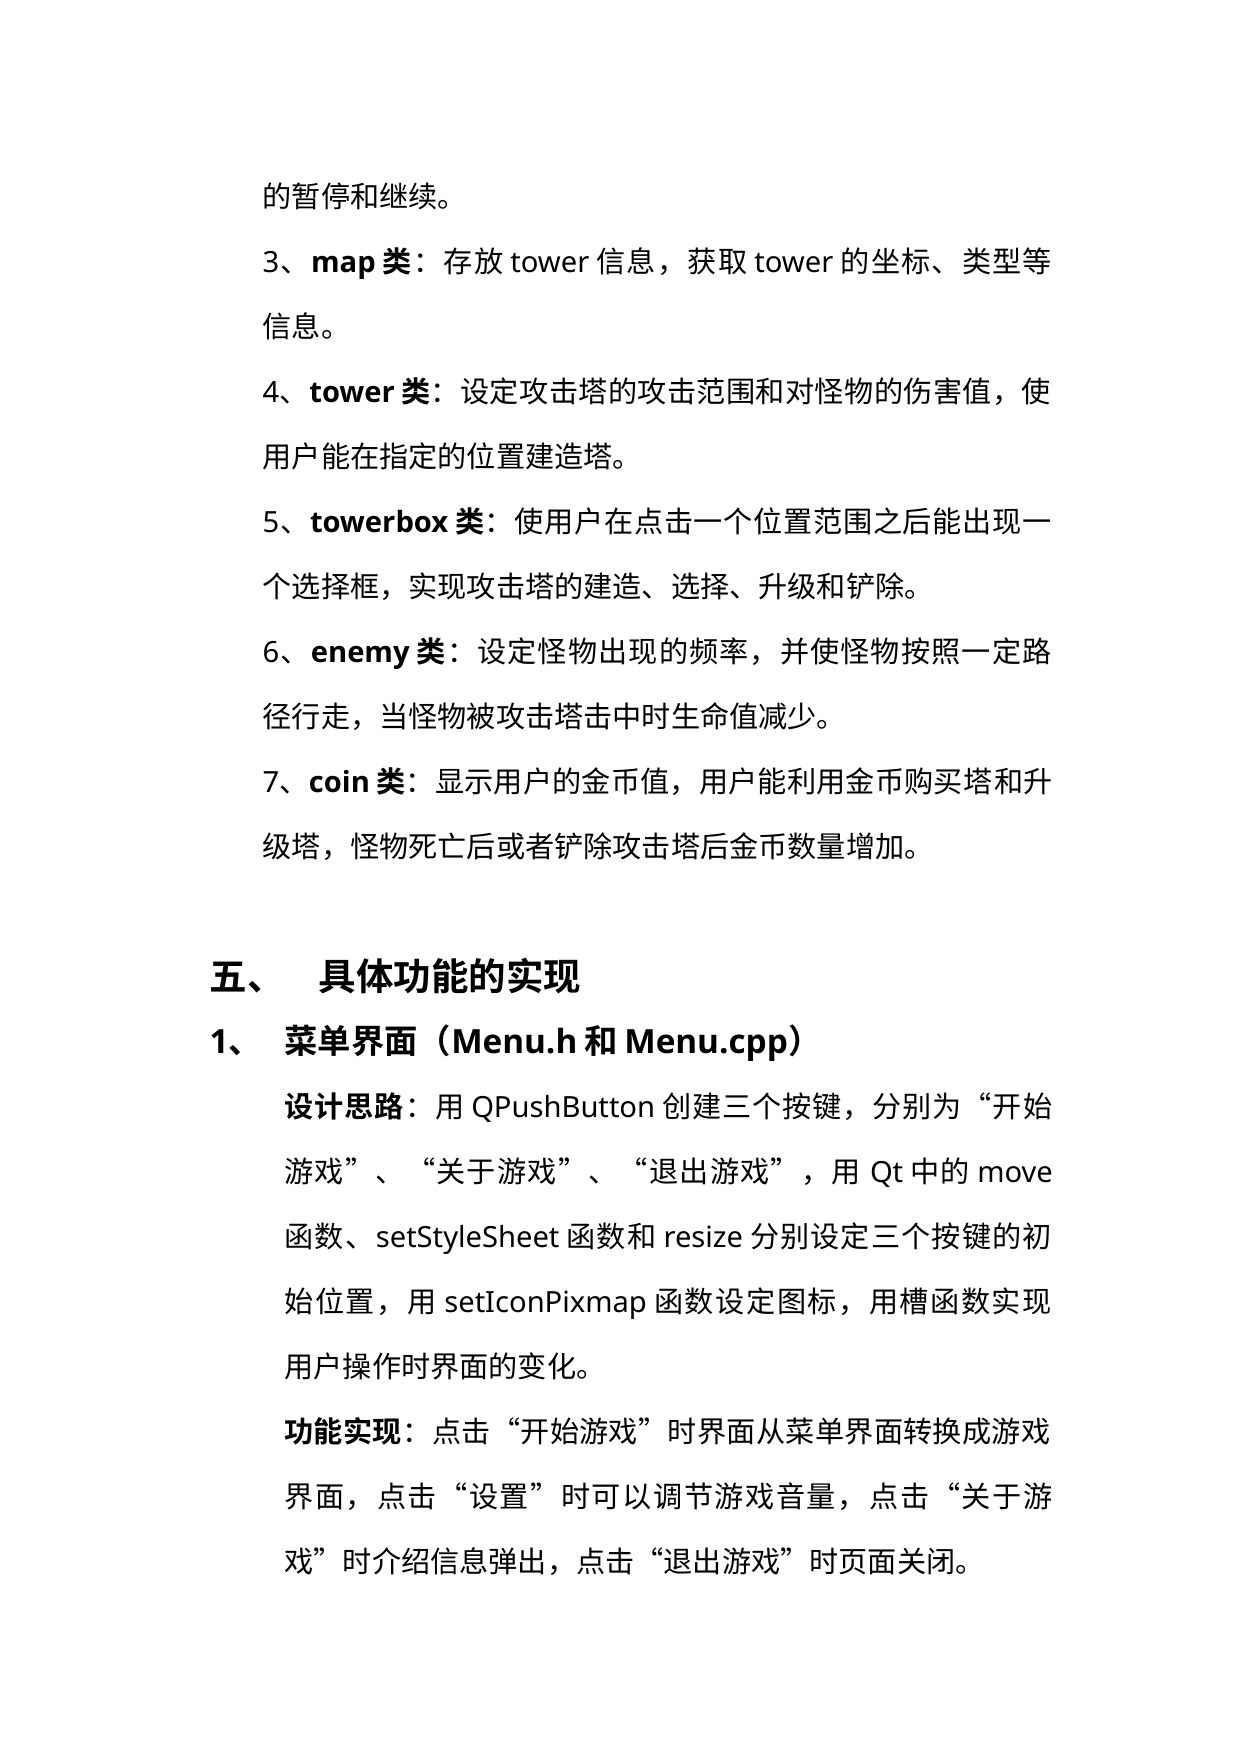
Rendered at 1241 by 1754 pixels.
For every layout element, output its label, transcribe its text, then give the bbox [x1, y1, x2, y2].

list 菜单界面（Menu.h和Menu.cpp） [209, 1007, 1053, 1072]
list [262, 162, 1053, 227]
list 7、coin类：显示用户的金币值，用户能利用金币购买塔和升级塔，怪物死亡后或者铲除攻击塔后金币数量增加。 [262, 747, 1053, 877]
list 设计思路：用QPushButton创建三个按键，分别为“开始游戏”、“关于游戏”、“退出游戏”，用Qt中的move函数、setStyleSheet函数和resize分别设定三个按键的初始位置，用setIconPixmap函数设定图标，用槽函数实现用户操作时界面的变化。 [284, 1072, 1053, 1397]
list 功能实现：点击“开始游戏”时界面从菜单界面转换成游戏界面，点击“设置”时可以调节游戏音量，点击“关于游戏”时介绍信息弹出，点击“退出游戏”时页面关闭。 [284, 1397, 1053, 1592]
list 5、towerbox类：使用户在点击一个位置范围之后能出现一个选择框，实现攻击塔的建造、选择、升级和铲除。 [262, 487, 1053, 617]
list 3、map类：存放tower信息，获取tower的坐标、类型等信息。 [262, 227, 1053, 357]
list 6、enemy类：设定怪物出现的频率，并使怪物按照一定路径行走，当怪物被攻击塔击中时生命值减少。 [262, 617, 1053, 747]
list 具体功能的实现 [209, 942, 1053, 1007]
list 4、tower类：设定攻击塔的攻击范围和对怪物的伤害值，使用户能在指定的位置建造塔。 [262, 357, 1053, 487]
